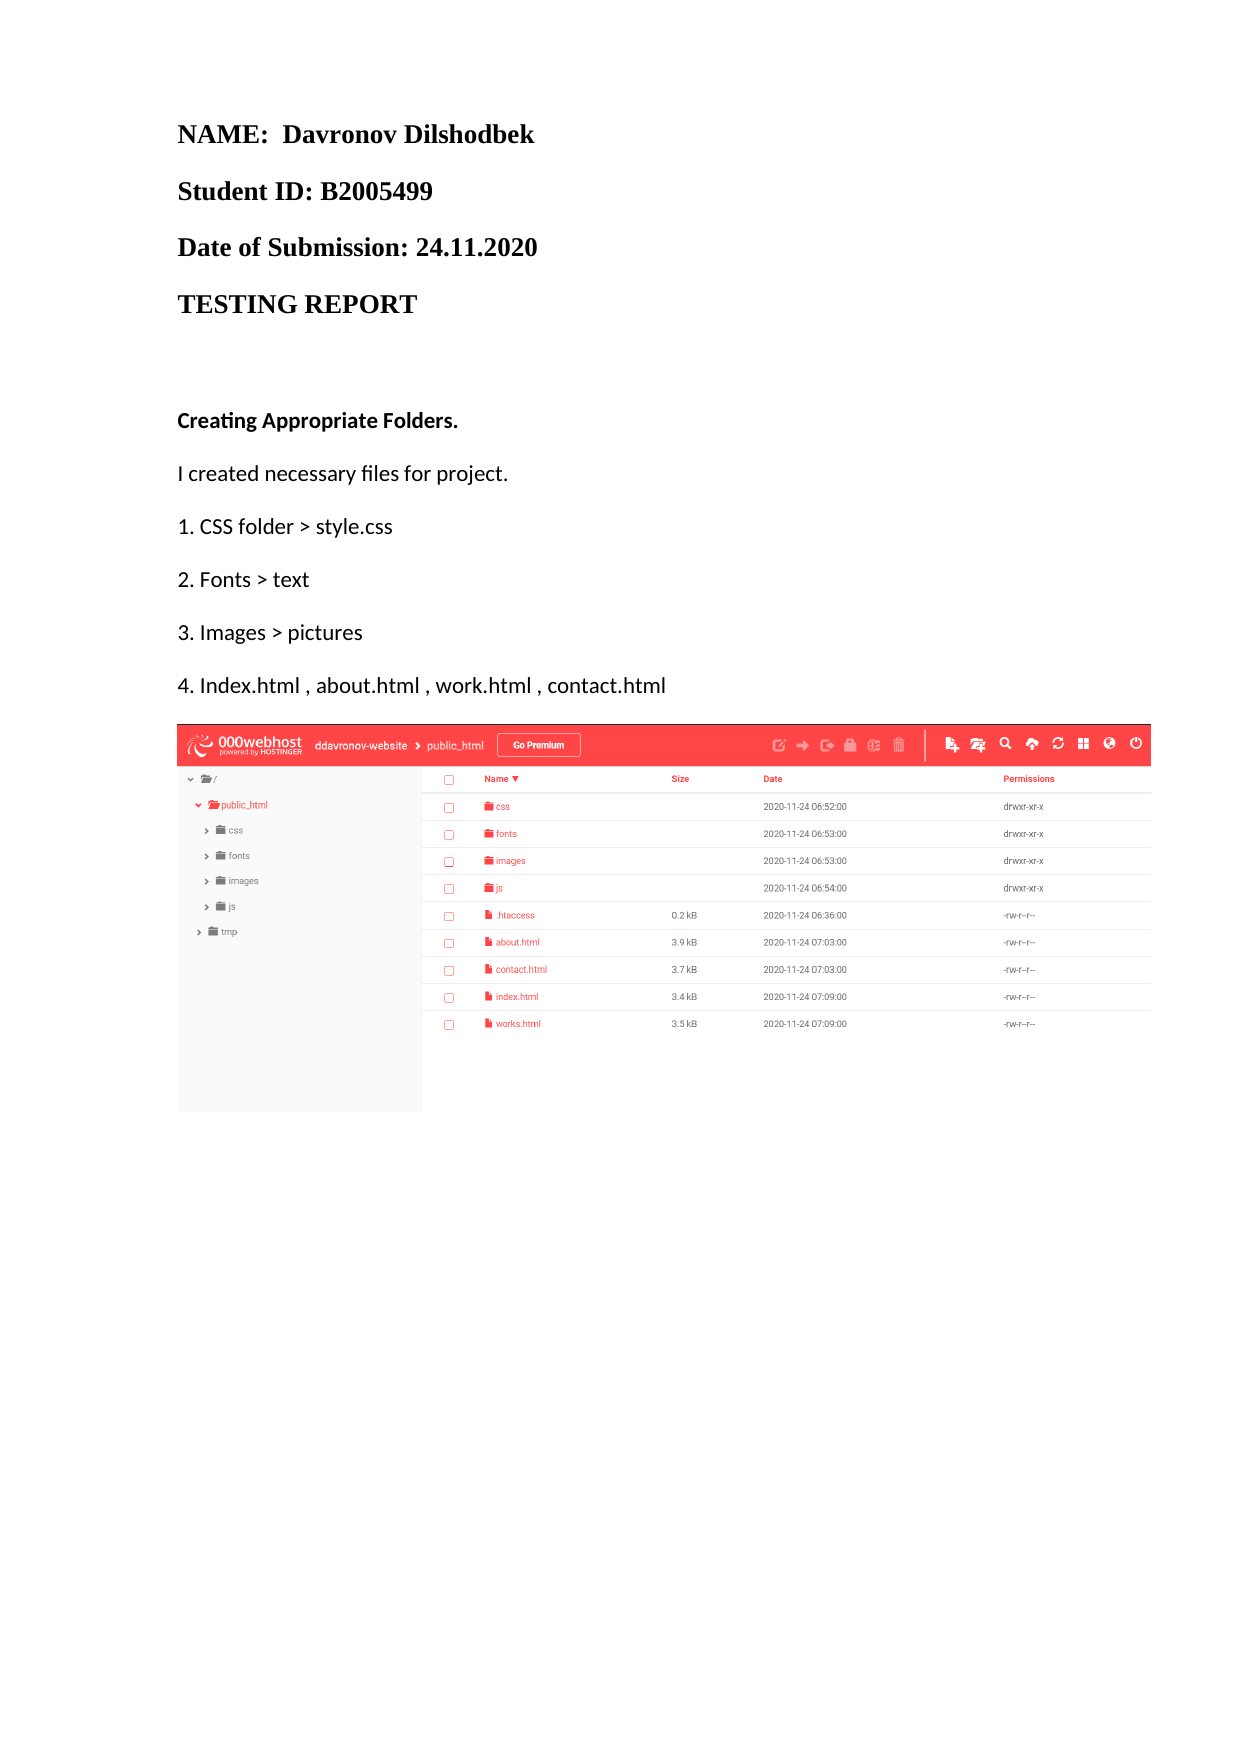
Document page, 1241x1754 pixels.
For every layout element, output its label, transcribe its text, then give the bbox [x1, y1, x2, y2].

text 4. Index.html , about.html , work.html , contact.html [177, 671, 1152, 699]
text Student ID: B2005499 [177, 175, 1152, 206]
text 3. Images > pictures [177, 618, 1152, 646]
text 2. Fonts > text [177, 565, 1152, 593]
text NAME: Davronov Dilshodbek [177, 118, 1152, 149]
text 1. CSS folder > style.css [177, 512, 1152, 540]
text Creating Appropriate Folders. [177, 406, 1152, 434]
picture [177, 724, 1151, 1112]
text Date of Submission: 24.11.2020 [177, 231, 1152, 262]
text Testing Report [177, 288, 1152, 319]
text I created necessary files for project. [177, 459, 1152, 487]
